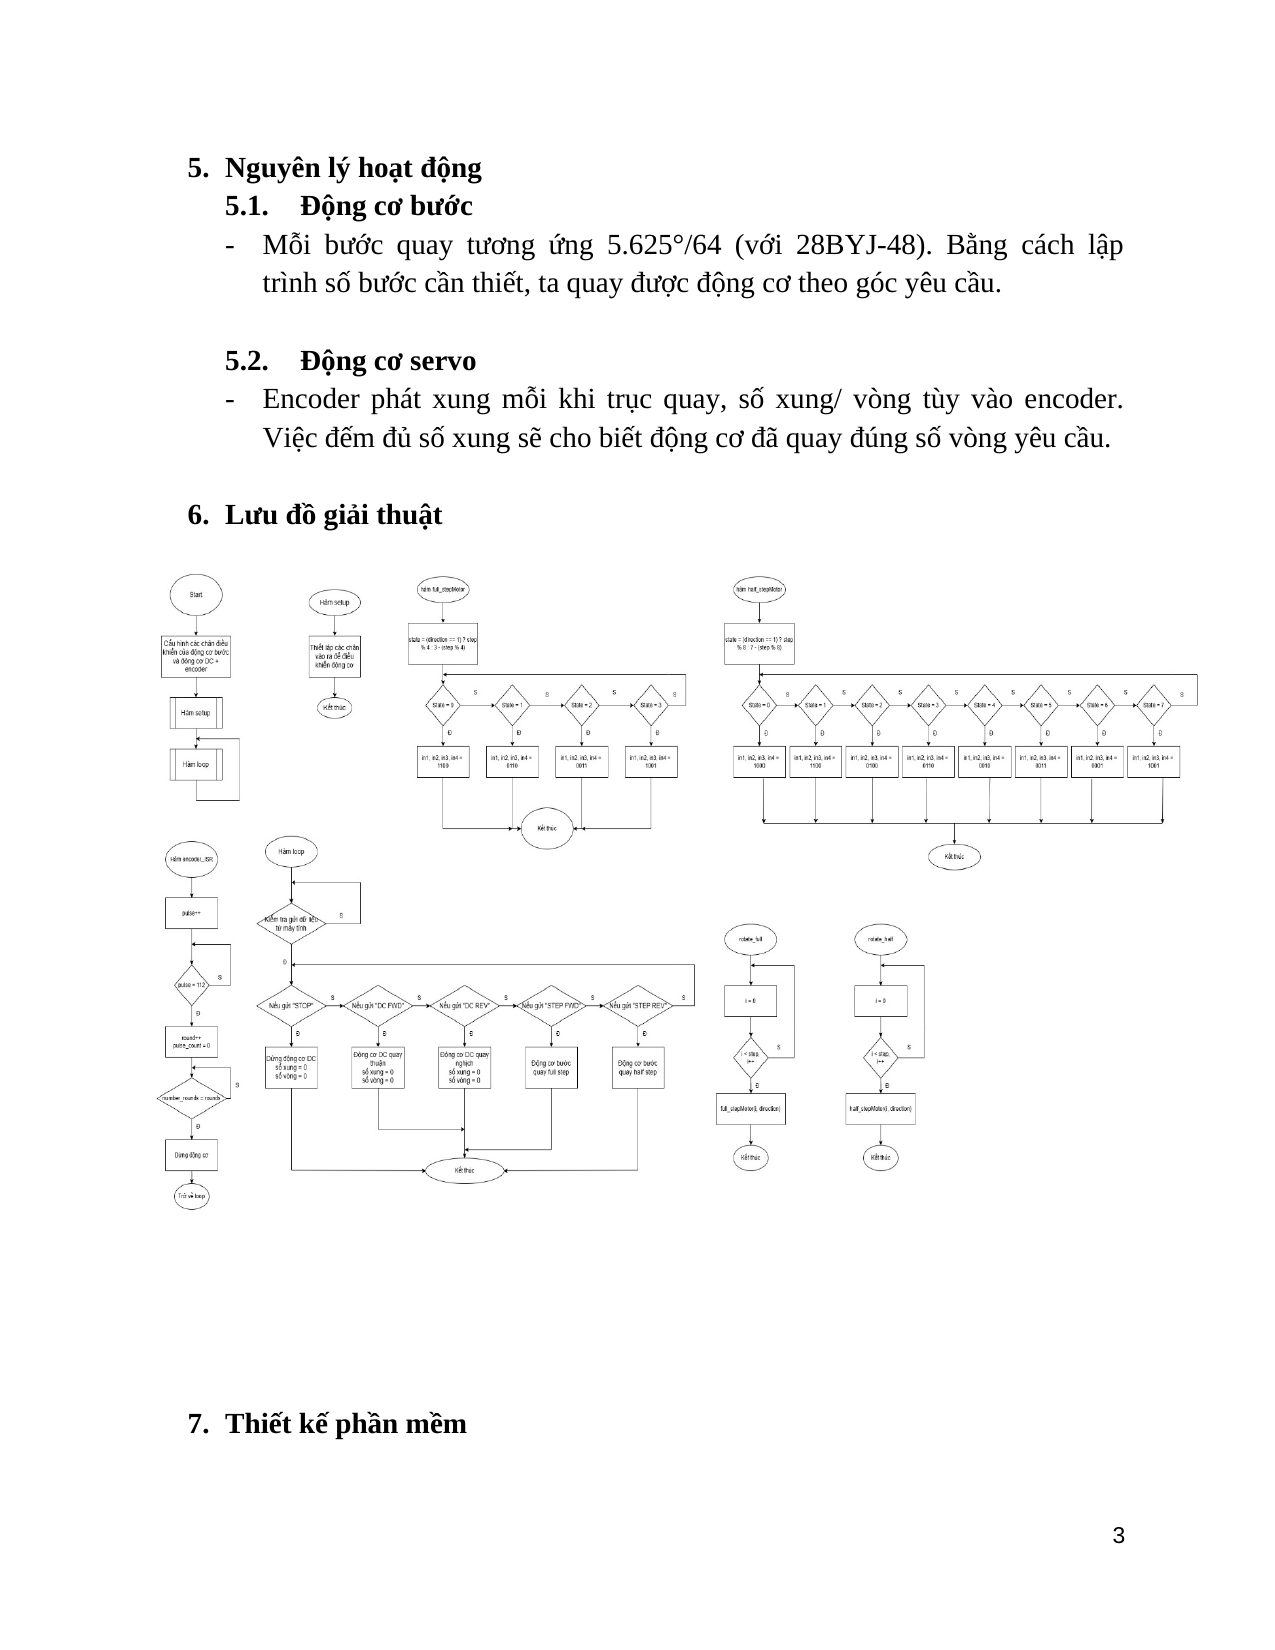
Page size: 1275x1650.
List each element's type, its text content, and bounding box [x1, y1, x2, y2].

list Động cơ bước [225, 188, 1125, 222]
list Thiết kế phần mềm [187, 1406, 1125, 1439]
list Động cơ servo [225, 343, 1125, 376]
list Nguyên lý hoạt động [187, 150, 1125, 183]
picture [150, 566, 1204, 1217]
list Encoder phát xung mỗi khi trục quay, số xung/ vòng tùy vào encoder. Việc đếm đủ số xung sẽ cho biết động cơ đã quay đúng số vòng yêu cầu. [225, 381, 1125, 453]
list Lưu đồ giải thuật [187, 497, 1125, 530]
list Mỗi bước quay tương ứng 5.625°/64 (với 28BYJ-48). Bằng cách lập trình số bước cần thiết, ta quay được động cơ theo góc yêu cầu. [225, 227, 1125, 299]
